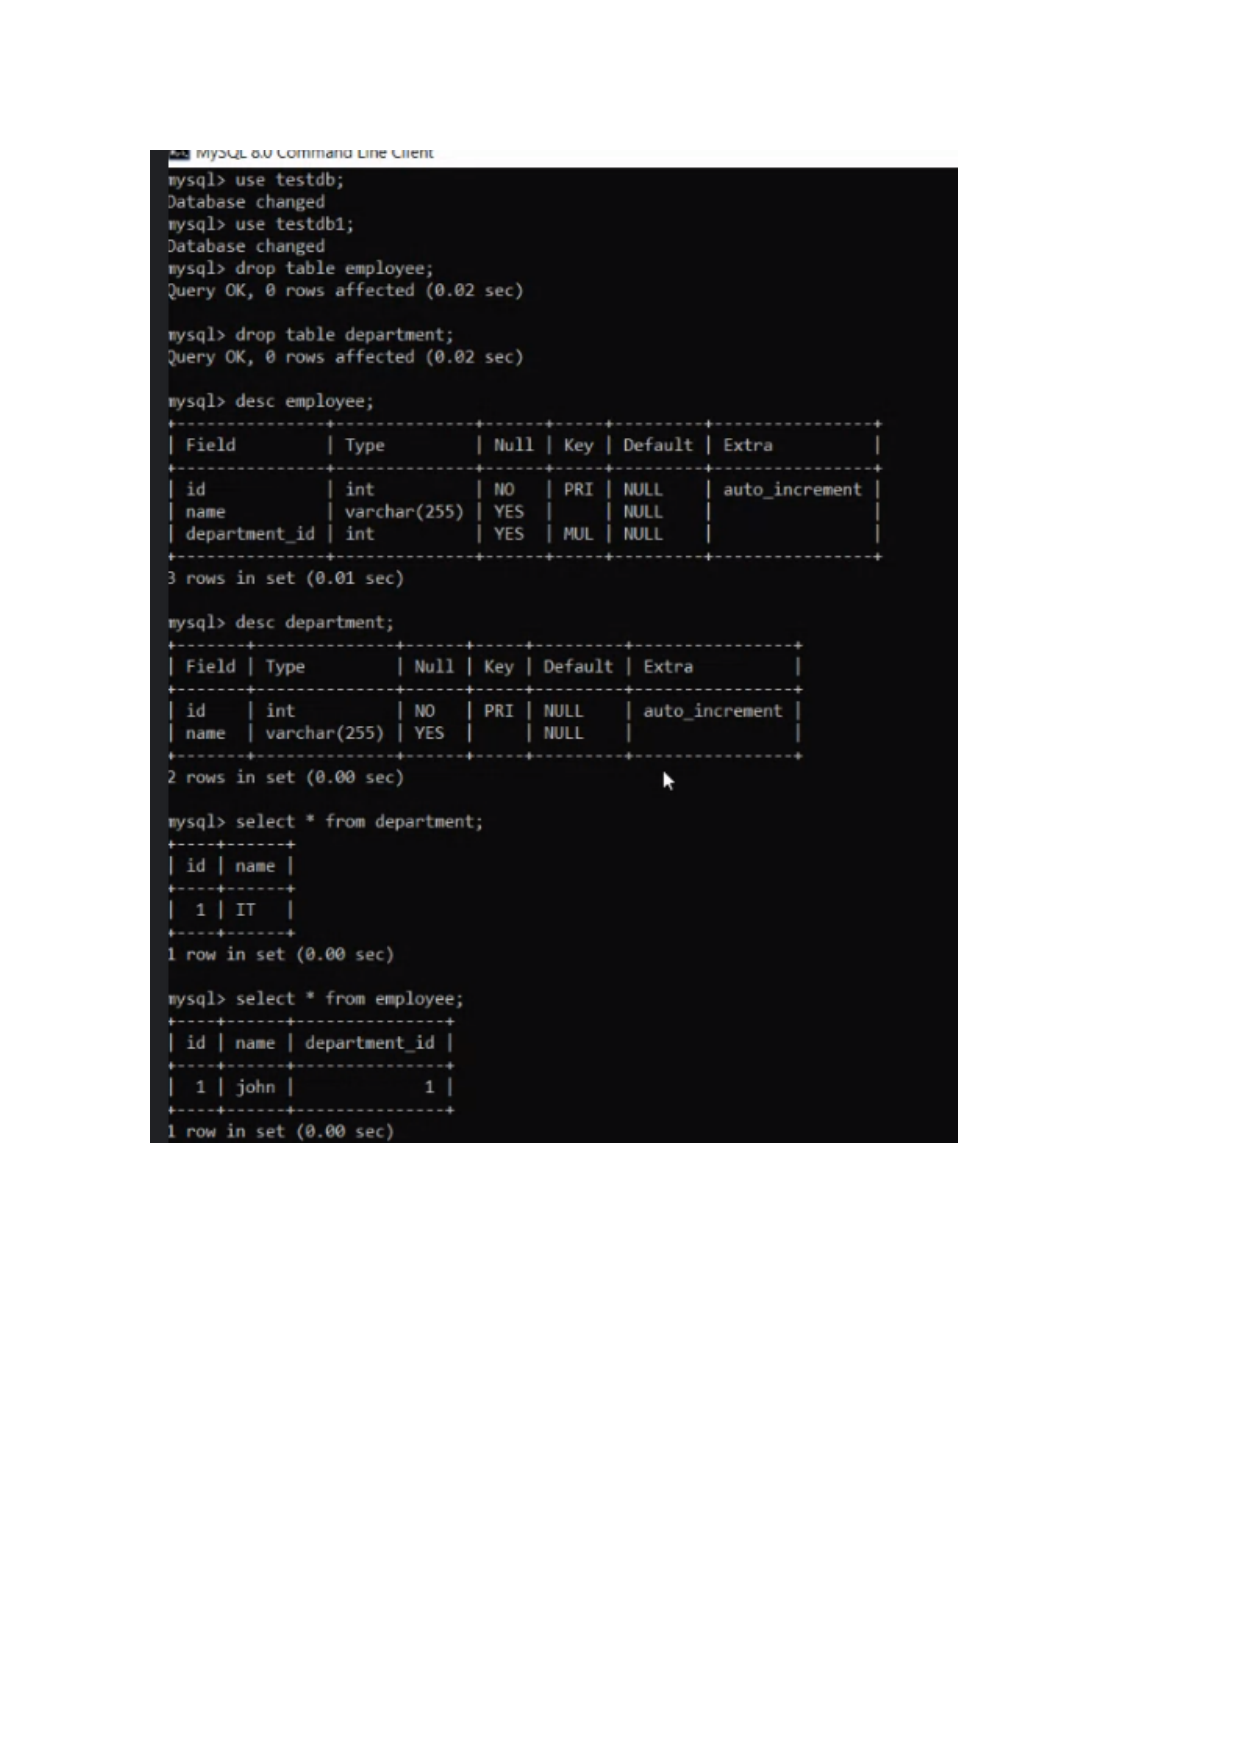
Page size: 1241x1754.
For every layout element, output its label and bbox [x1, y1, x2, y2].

picture [150, 150, 958, 1143]
